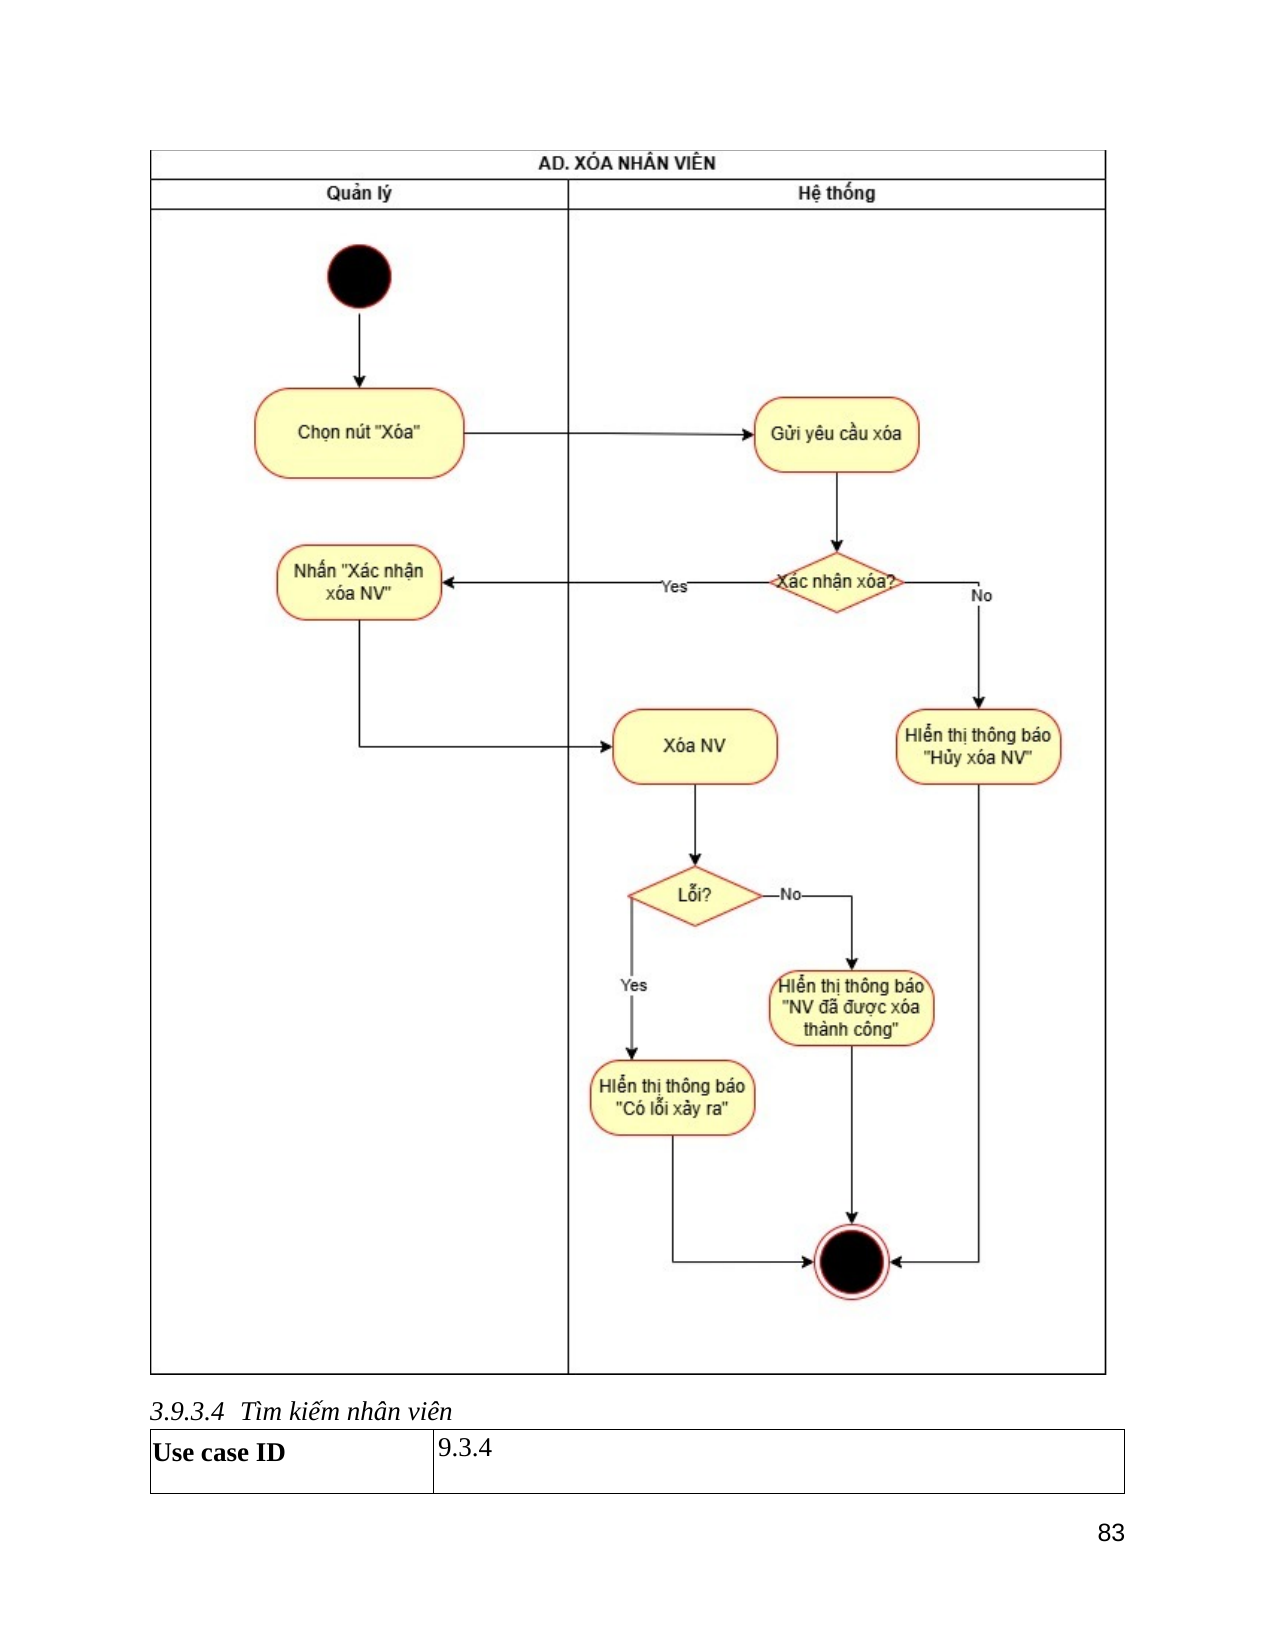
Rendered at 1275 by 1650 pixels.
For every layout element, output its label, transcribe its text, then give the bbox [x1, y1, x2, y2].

table_header Use case ID [151, 1430, 433, 1493]
table_header 9.3.4 [434, 1430, 1124, 1493]
subtitle Tìm kiếm nhân viên [150, 1395, 1125, 1426]
picture [150, 150, 1108, 1375]
